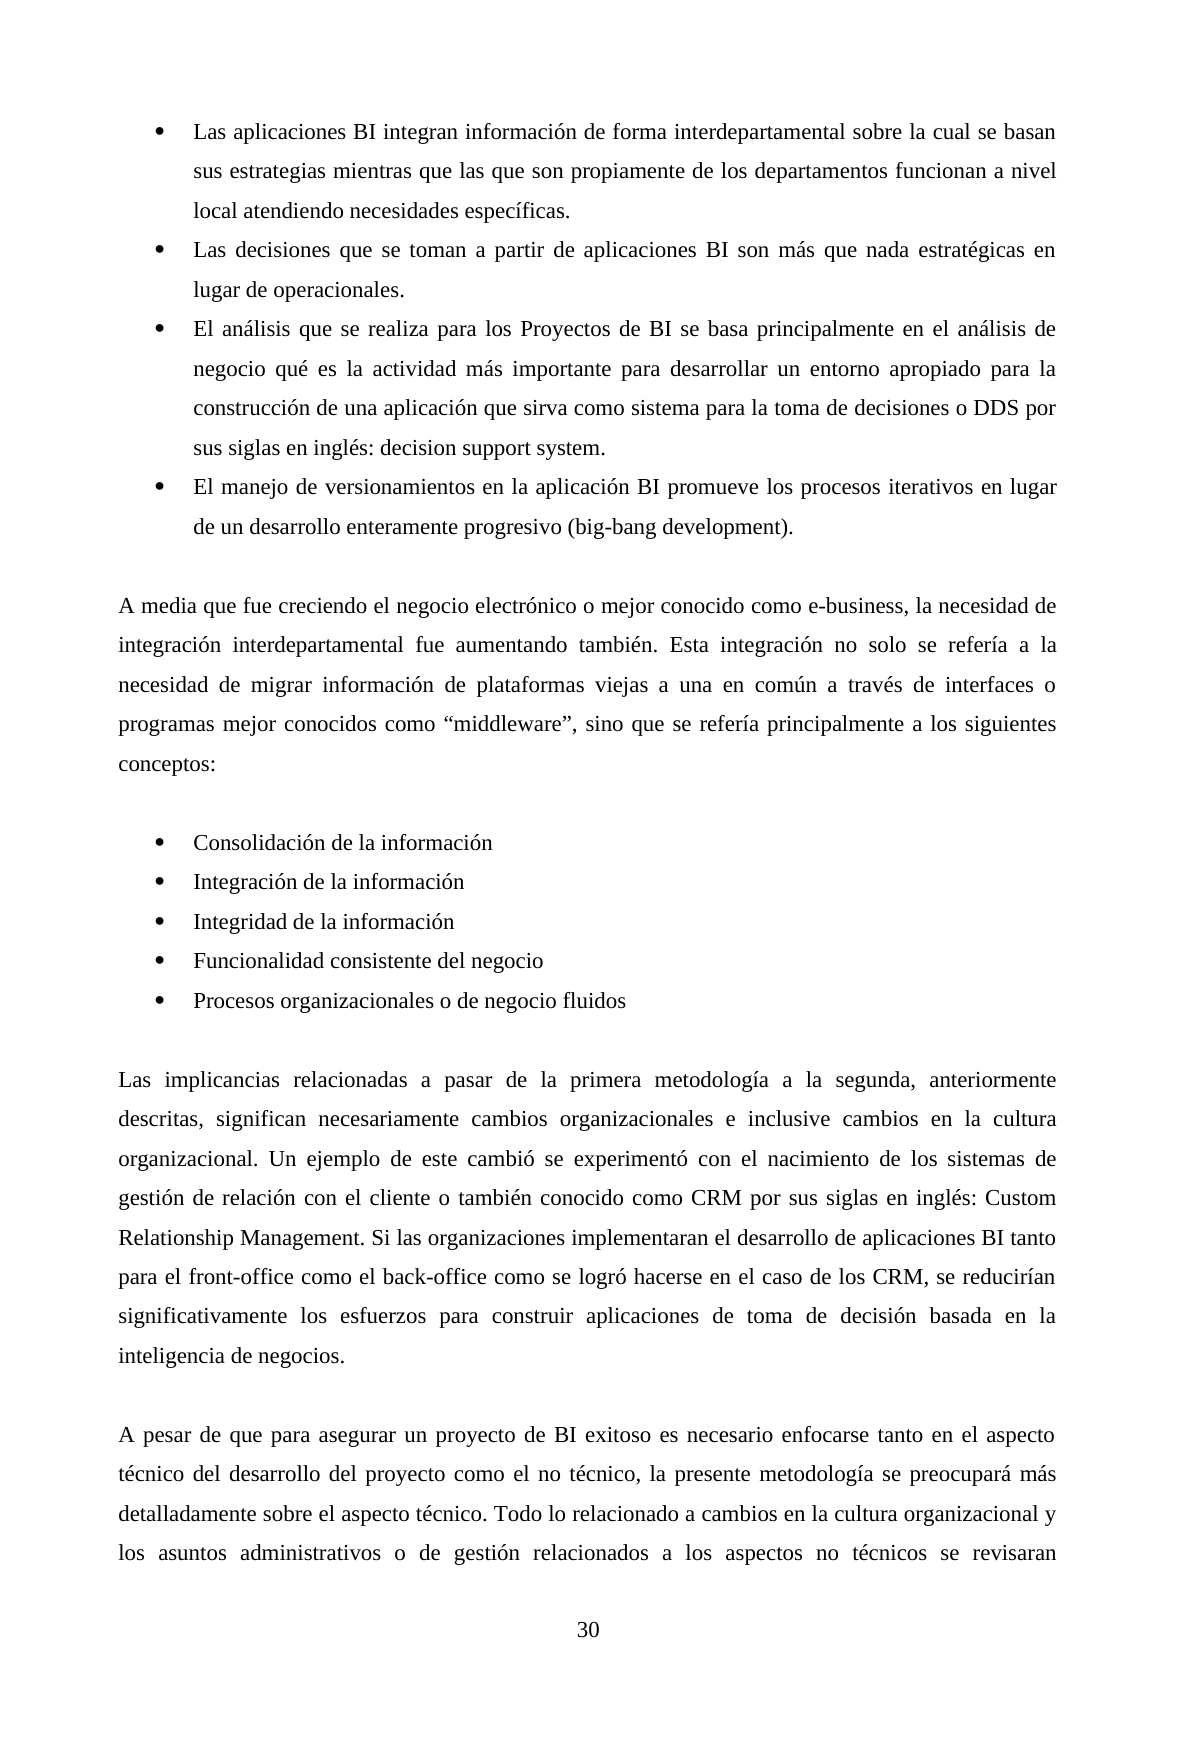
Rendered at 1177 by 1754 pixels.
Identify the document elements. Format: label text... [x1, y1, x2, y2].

list El análisis que se realiza para los Proyectos de BI se basa principalmente en el análisis de negocio qué es la actividad más importante para desarrollar un entorno apropiado para la construcción de una aplicación que sirva como sistema para la toma de decisiones o DDS por sus siglas en inglés: decision support system. [156, 316, 1058, 460]
list Integridad de la información [156, 908, 1058, 934]
text A media que fue creciendo el negocio electrónico o mejor conocido como e-business, la necesidad de integración interdepartamental fue aumentando también. Esta integración no solo se refería a la necesidad de migrar información de plataformas viejas a una en común a través de interfaces o programas mejor conocidos como “middleware”, sino que se refería principalmente a los siguientes conceptos: [118, 592, 1058, 776]
list Funcionalidad consistente del negocio [156, 947, 1058, 973]
list Procesos organizacionales o de negocio fluidos [156, 987, 1058, 1013]
list El manejo de versionamientos en la aplicación BI promueve los procesos iterativos en lugar de un desarrollo enteramente progresivo (big-bang development). [156, 473, 1058, 539]
list Las decisiones que se toman a partir de aplicaciones BI son más que nada estratégicas en lugar de operacionales. [156, 237, 1058, 302]
list Consolidación de la información [156, 829, 1058, 855]
list Las aplicaciones BI integran información de forma interdepartamental sobre la cual se basan sus estrategias mientras que las que son propiamente de los departamentos funcionan a nivel local atendiendo necesidades específicas. [156, 118, 1058, 223]
list Integración de la información [156, 868, 1058, 894]
text Las implicancias relacionadas a pasar de la primera metodología a la segunda, anteriormente descritas, significan necesariamente cambios organizacionales e inclusive cambios en la cultura organizacional. Un ejemplo de este cambió se experimentó con el nacimiento de los sistemas de gestión de relación con el cliente o también conocido como CRM por sus siglas en inglés: Custom Relationship Management. Si las organizaciones implementaran el desarrollo de aplicaciones BI tanto para el front-office como el back-office como se logró hacerse en el caso de los CRM, se reducirían significativamente los esfuerzos para construir aplicaciones de toma de decisión basada en la inteligencia de negocios. [118, 1066, 1058, 1368]
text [118, 1421, 1058, 1566]
